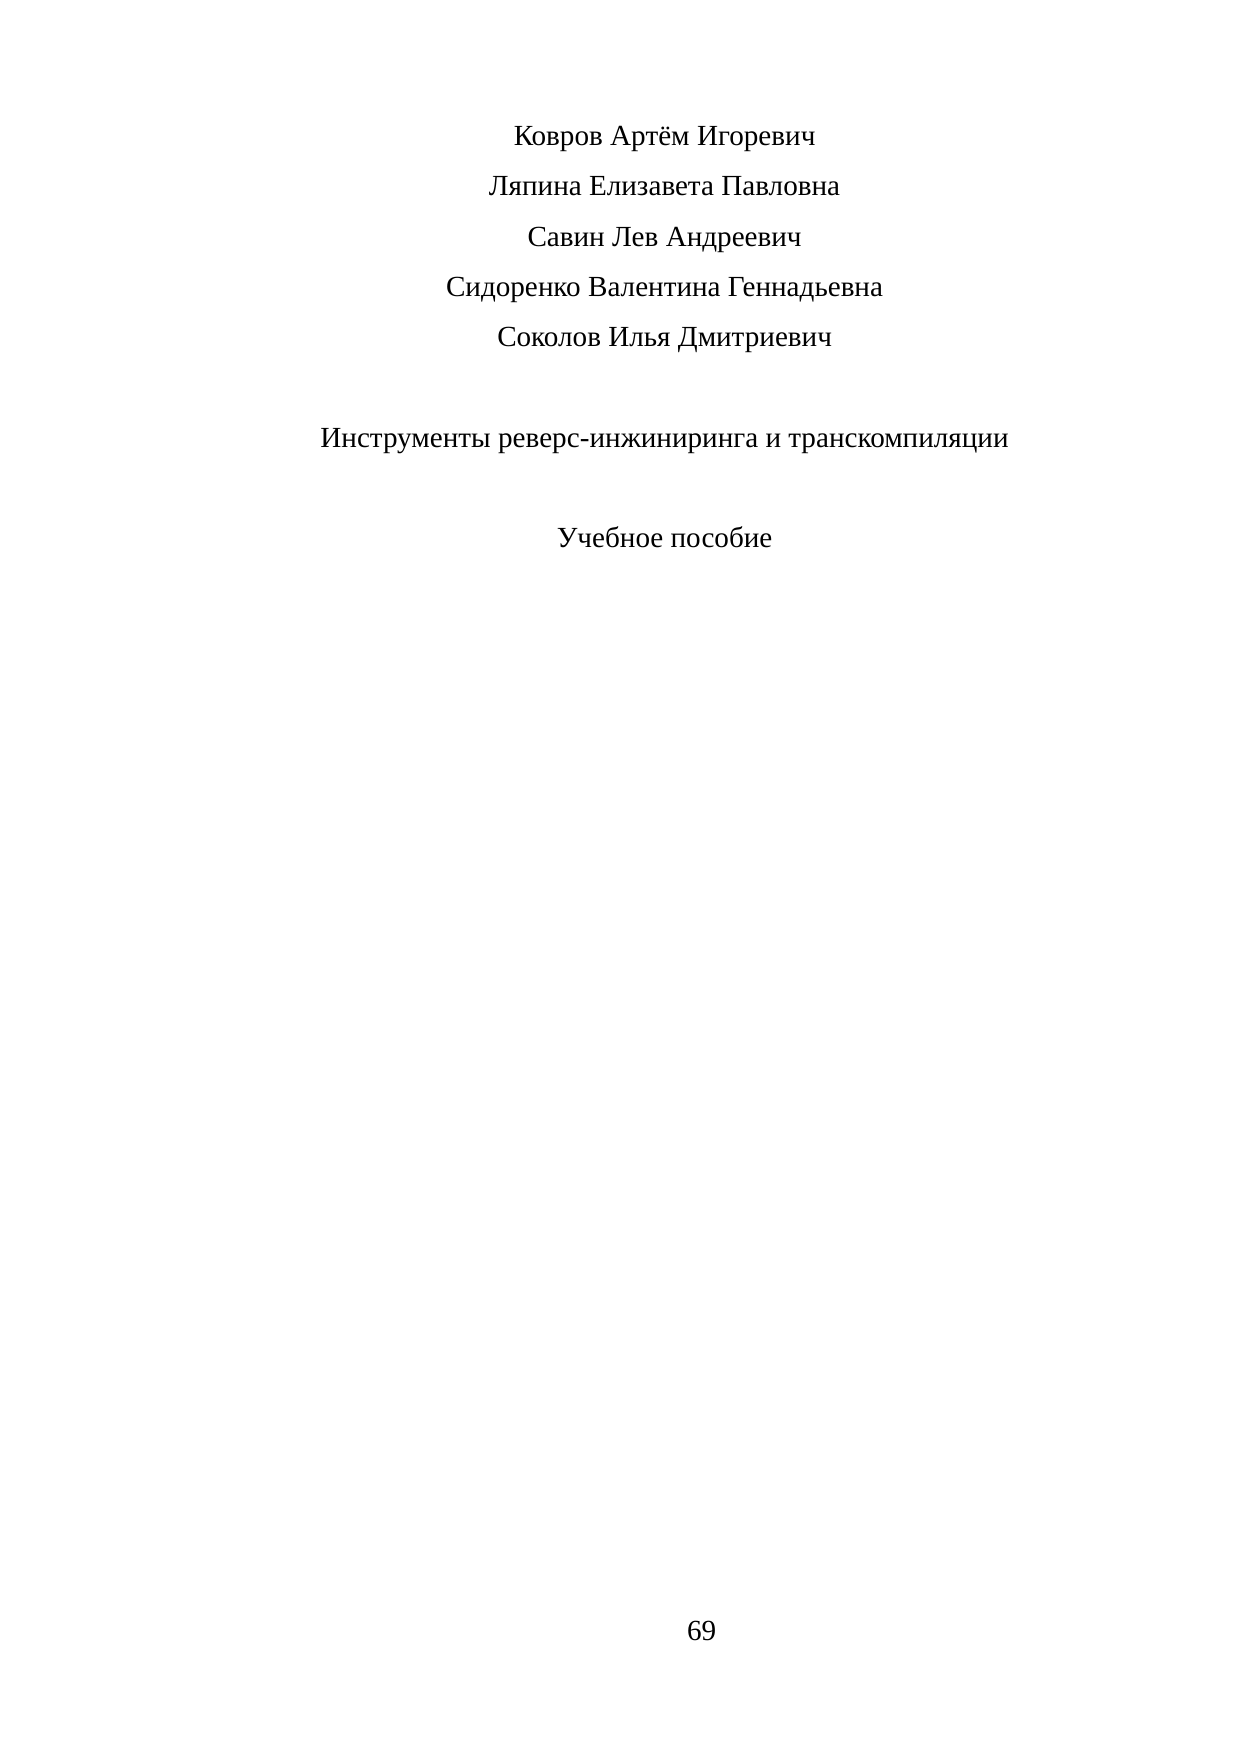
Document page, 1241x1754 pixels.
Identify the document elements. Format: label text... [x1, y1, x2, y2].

text Учебное пособие [177, 521, 1152, 554]
text Соколов Илья Дмитриевич [177, 319, 1152, 353]
text Инструменты реверс-инжиниринга и транскомпиляции [177, 420, 1152, 453]
text Сидоренко Валентина Геннадьевна [177, 269, 1152, 303]
text Ляпина Елизавета Павловна [177, 168, 1152, 202]
text Савин Лев Андреевич [177, 219, 1152, 252]
text Ковров Артём Игоревич [177, 118, 1152, 152]
